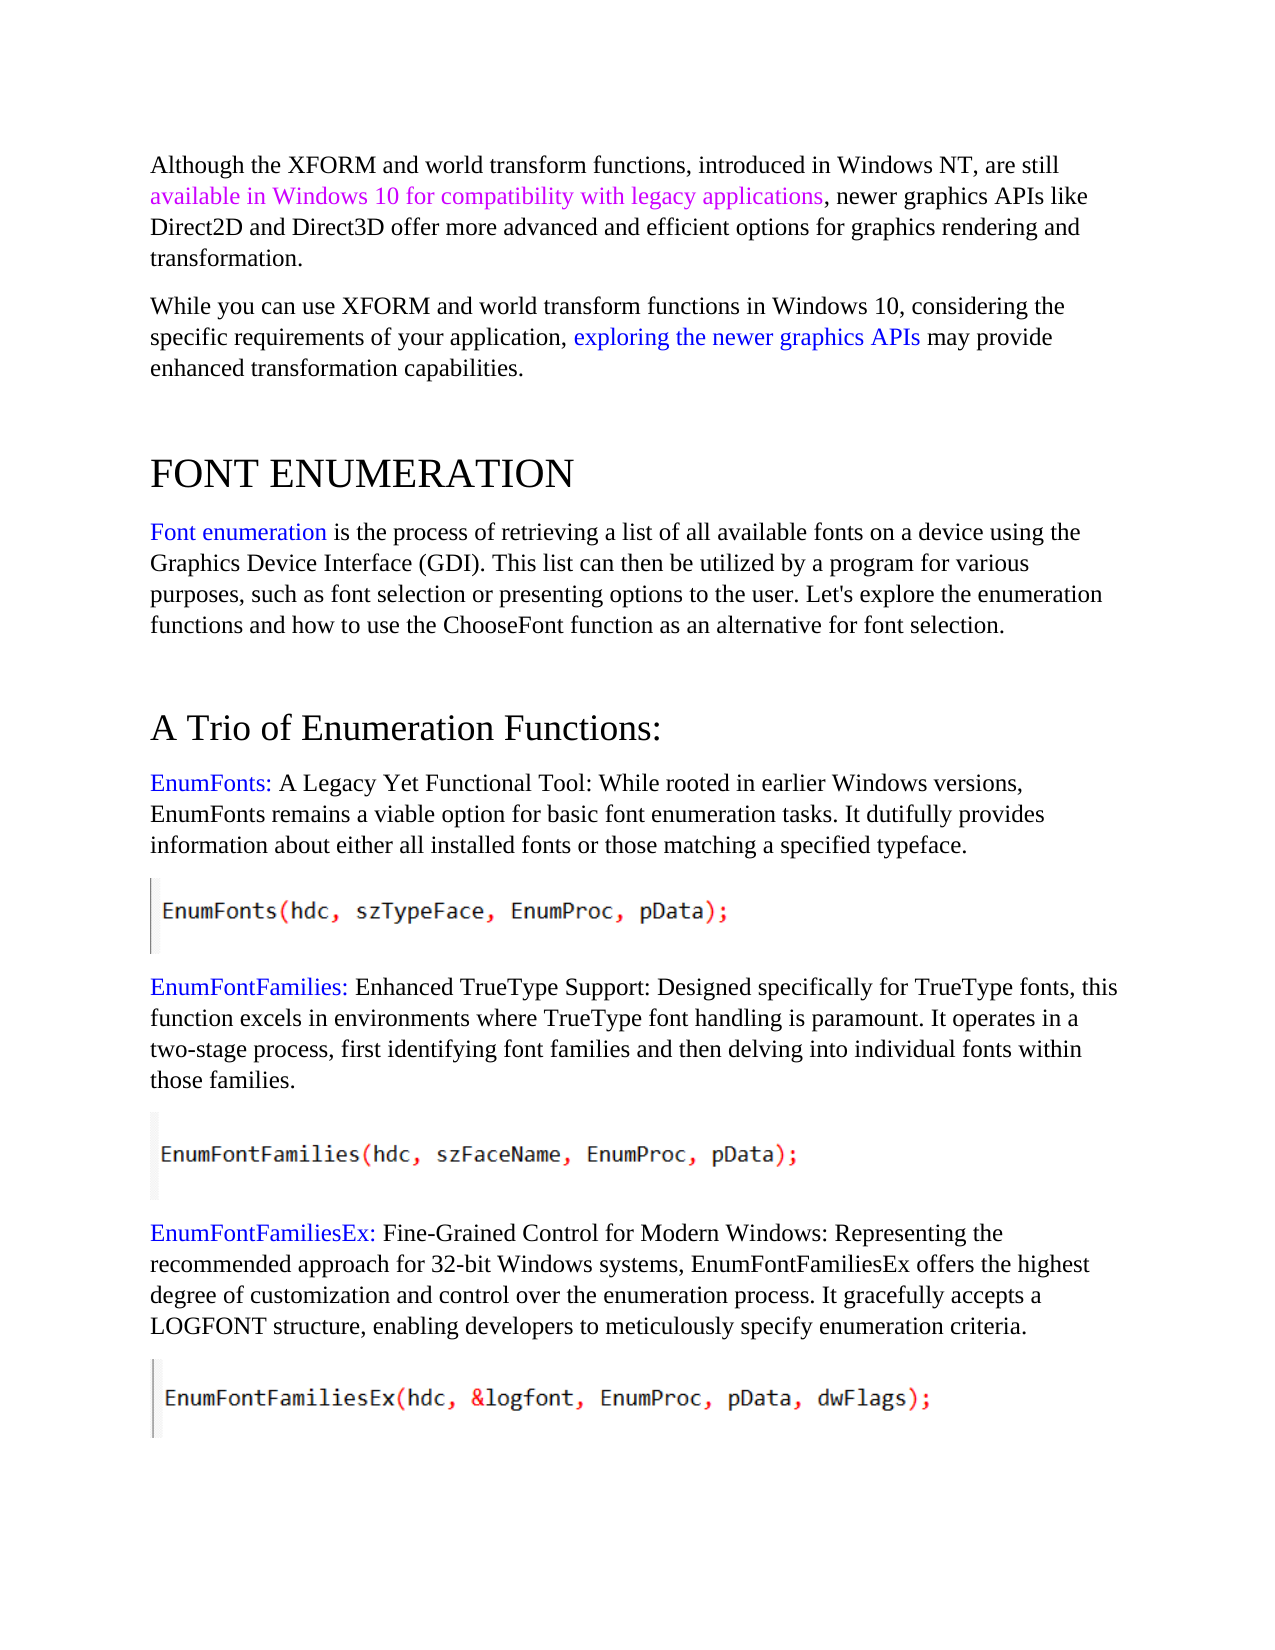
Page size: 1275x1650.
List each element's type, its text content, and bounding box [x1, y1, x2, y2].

text Although the XFORM and world transform functions, introduced in Windows NT, are still available in Windows 10 for compatibility with legacy applications, newer graphics APIs like Direct2D and Direct3D offer more advanced and efficient options for graphics rendering and transformation. [150, 150, 1125, 272]
text A Trio of Enumeration Functions: [150, 705, 1125, 748]
picture [150, 878, 774, 954]
picture [150, 1359, 970, 1438]
text Font enumeration is the process of retrieving a list of all available fonts on a device using the Graphics Device Interface (GDI). This list can then be utilized by a program for various purposes, such as font selection or presenting options to the user. Let's explore the enumeration functions and how to use the ChooseFont function as an alternative for font selection. [150, 517, 1125, 638]
text FONT ENUMERATION [150, 448, 1125, 496]
text EnumFontFamiliesEx: Fine-Grained Control for Modern Windows: Representing the recommended approach for 32-bit Windows systems, EnumFontFamiliesEx offers the highest degree of customization and control over the enumeration process. It gracefully accepts a LOGFONT structure, enabling developers to meticulously specify enumeration criteria. [150, 1218, 1125, 1340]
text While you can use XFORM and world transform functions in Windows 10, considering the specific requirements of your application, exploring the newer graphics APIs may provide enhanced transformation capabilities. [150, 291, 1125, 382]
text EnumFontFamilies: Enhanced TrueType Support: Designed specifically for TrueType fonts, this function excels in environments where TrueType font handling is paramount. It operates in a two-stage process, first identifying font families and then delving into individual fonts within those families. [150, 972, 1125, 1094]
picture [150, 1112, 876, 1200]
text EnumFonts: A Legacy Yet Functional Tool: While rooted in earlier Windows versions, EnumFonts remains a viable option for basic font enumeration tasks. It dutifully provides information about either all installed fonts or those matching a specified typeface. [150, 768, 1125, 859]
